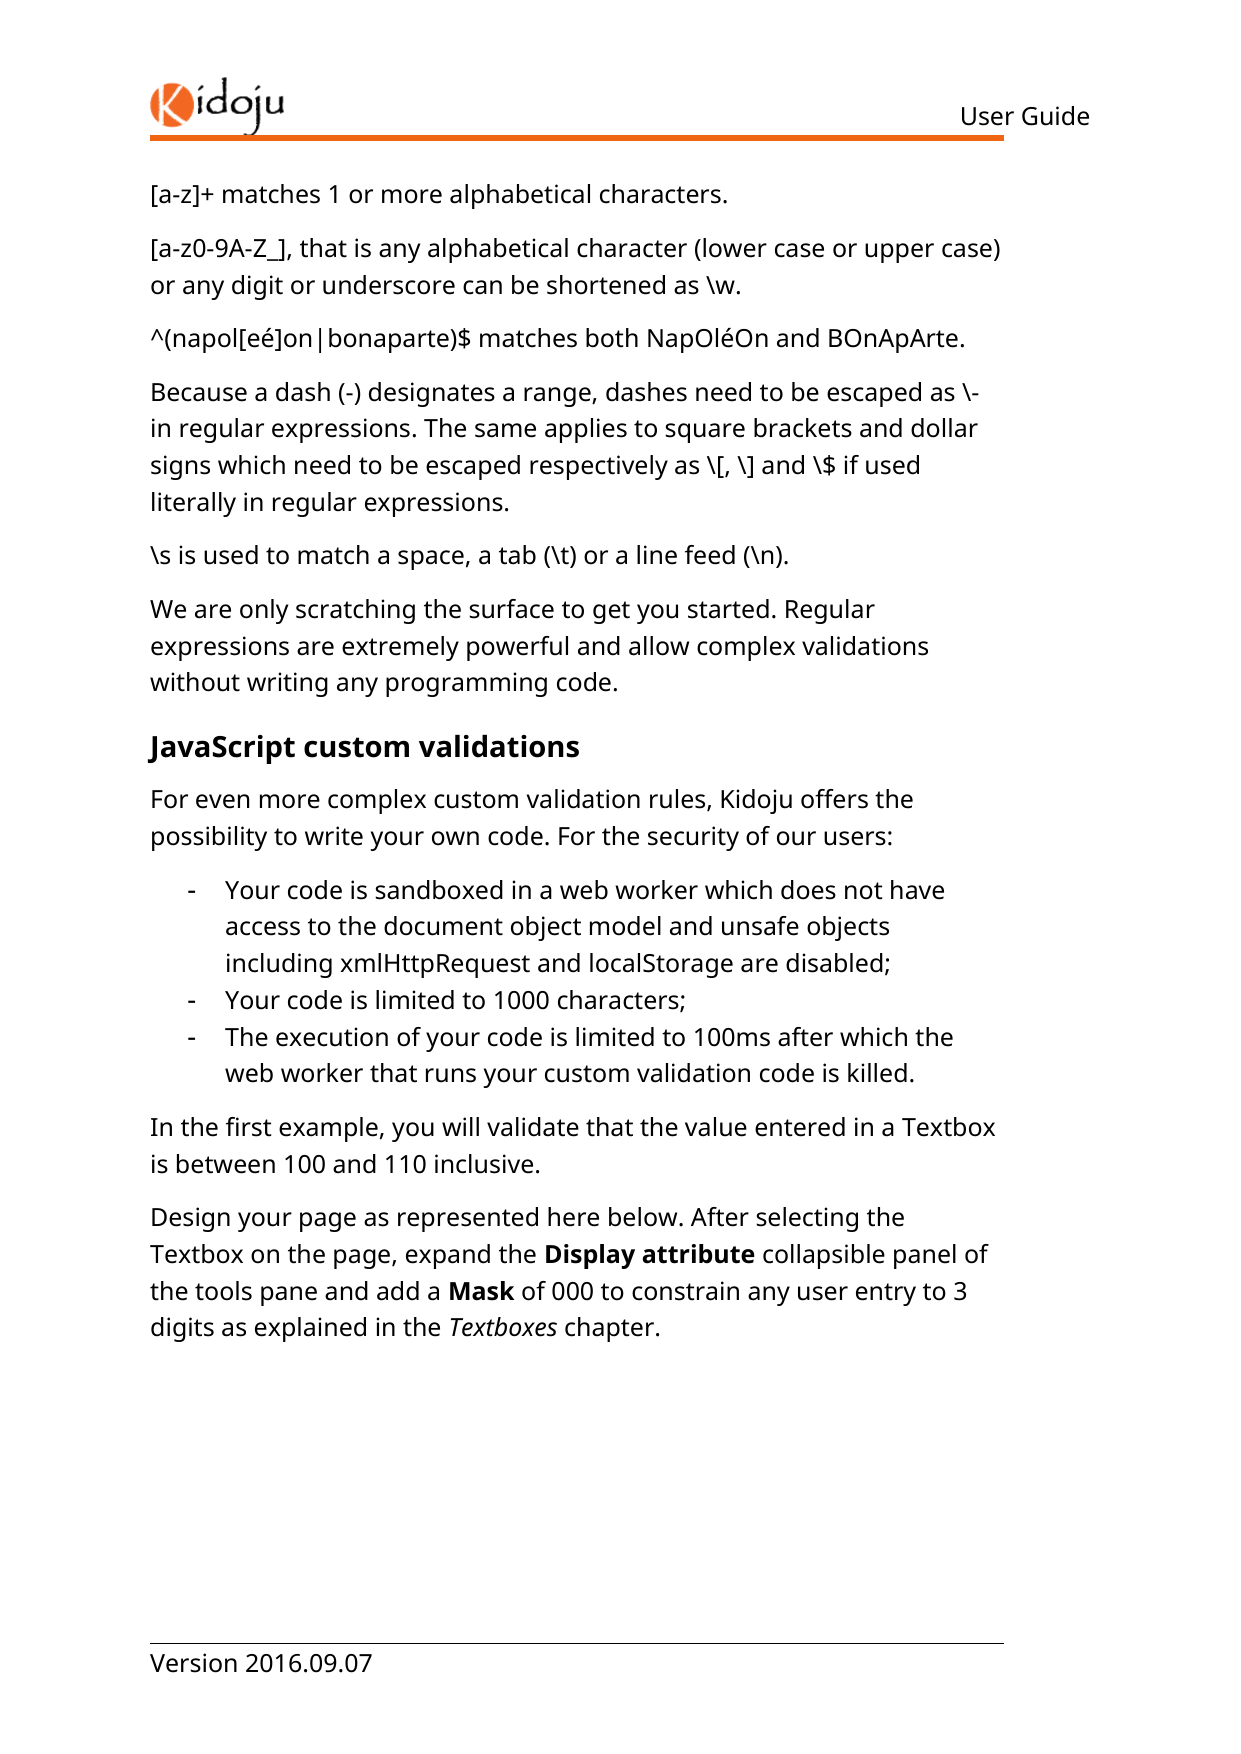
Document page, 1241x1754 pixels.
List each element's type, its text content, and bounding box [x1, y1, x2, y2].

picture [150, 76, 284, 135]
text Because a dash (-) designates a range, dashes need to be escaped as \- in regular expressions. The same applies to square brackets and dollar signs which need to be escaped respectively as \[, \] and \$ if used literally in regular expressions. [150, 374, 1004, 519]
text For even more complex custom validation rules, Kidoju offers the possibility to write your own code. For the security of our users: [150, 782, 1004, 853]
text In the first example, you will validate that the value entered in a Textbox is between 100 and 110 inclusive. [150, 1109, 1004, 1180]
subtitle JavaScript custom validations [150, 727, 1004, 766]
text \s is used to match a space, a tab (\t) or a line feed (\n). [150, 538, 1004, 572]
text [a-z0-9A-Z_], that is any alphabetical character (lower case or upper case) or any digit or underscore can be shortened as \w. [150, 231, 1004, 301]
text Design your page as represented here below. After selecting the Textbox on the page, expand the Display attribute collapsible panel of the tools pane and add a Mask of 000 to constrain any user entry to 3 digits as explained in the Textboxes chapter. [150, 1200, 1004, 1344]
text We are only scratching the surface to get you started. Regular expressions are extremely powerful and allow complex validations without writing any programming code. [150, 591, 1004, 699]
list The execution of your code is limited to 100ms after which the web worker that runs your custom validation code is killed. [187, 1019, 1004, 1090]
text ^(napol[eé]on|bonaparte)$ matches both NapOléOn and BOnApArte. [150, 321, 1004, 355]
text [a-z]+ matches 1 or more alphabetical characters. [150, 177, 1004, 211]
list Your code is limited to 1000 characters; [187, 983, 1004, 1017]
list Your code is sandboxed in a web worker which does not have access to the document object model and unsafe objects including xmlHttpRequest and localStorage are disabled; [187, 872, 1004, 980]
